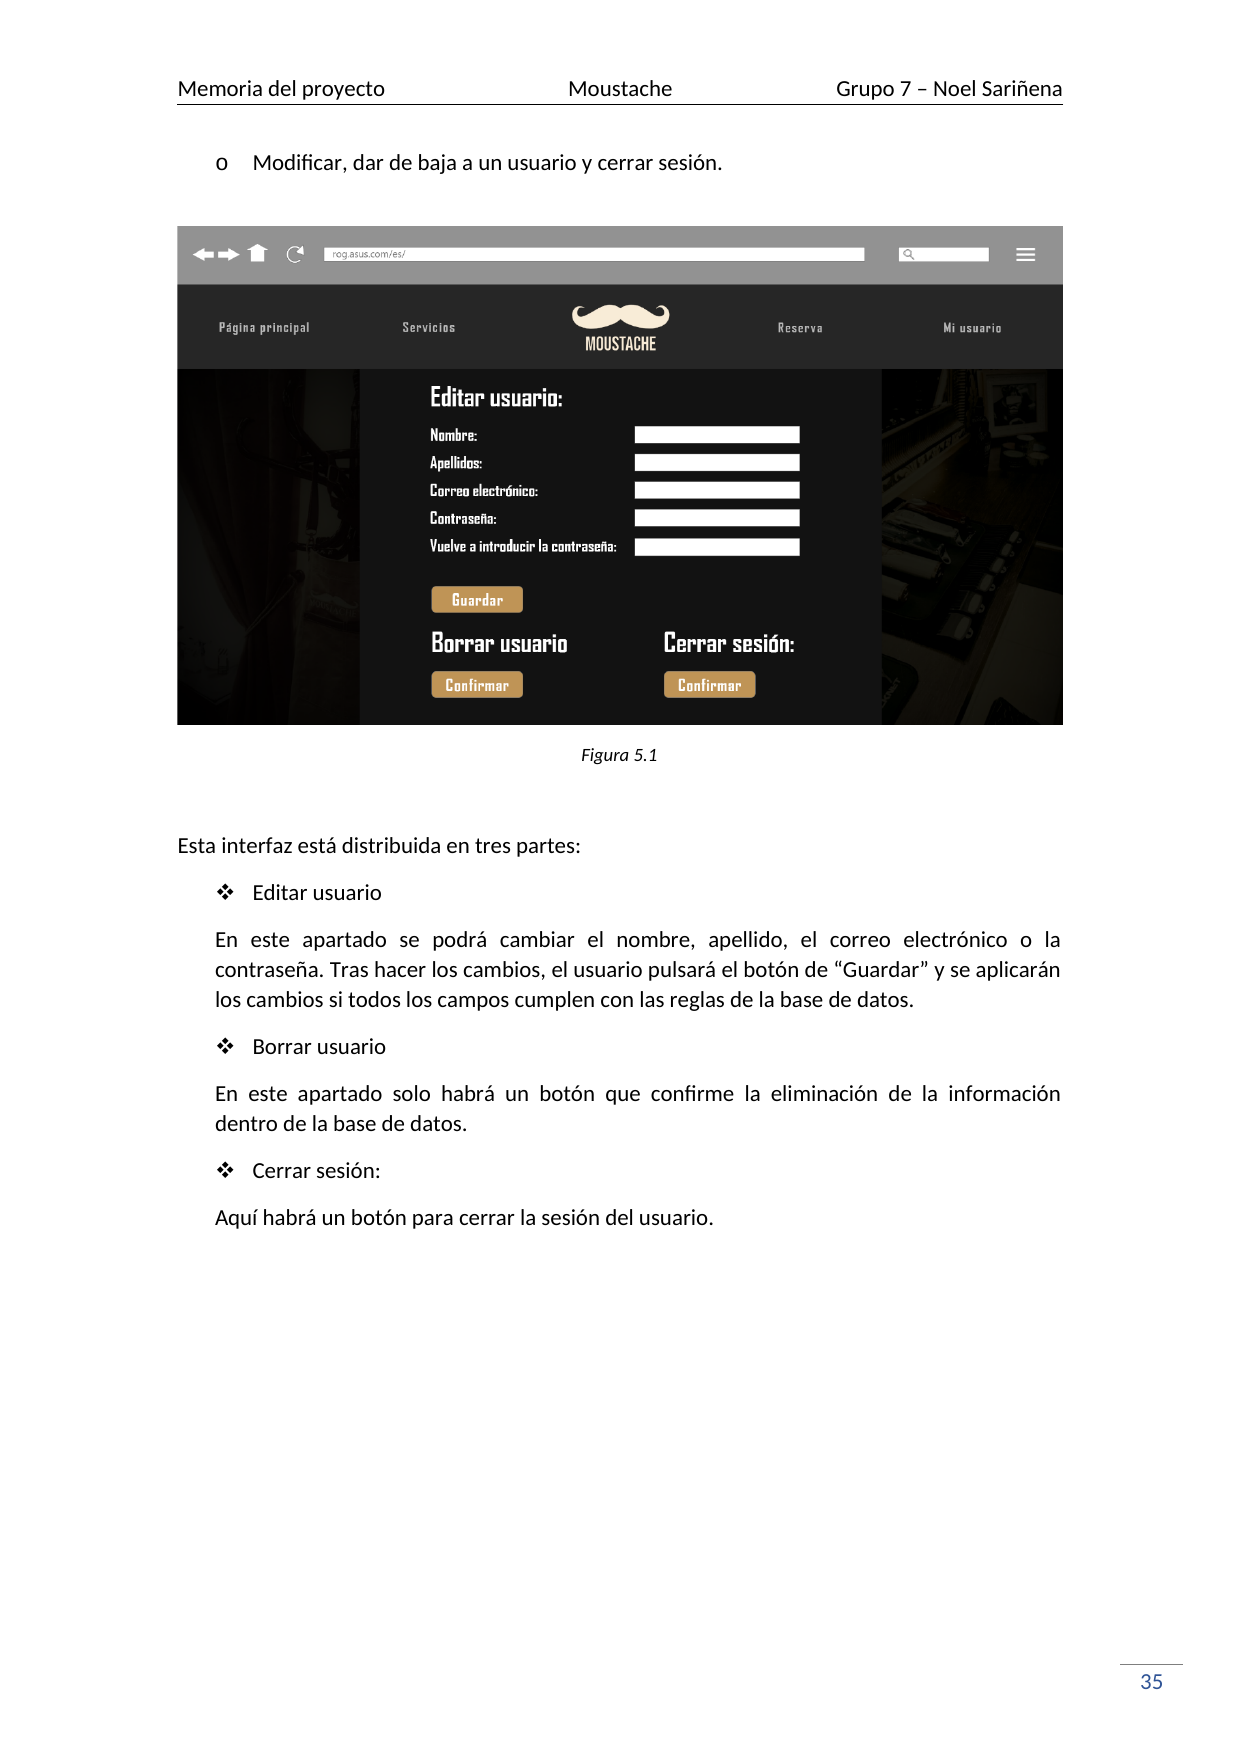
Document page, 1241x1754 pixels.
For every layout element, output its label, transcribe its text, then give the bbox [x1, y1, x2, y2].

list Borrar usuario [215, 1032, 1063, 1060]
text En este apartado se podrá cambiar el nombre, apellido, el correo electrónico o la contraseña. Tras hacer los cambios, el usuario pulsará el botón de “Guardar” y se aplicarán los cambios si todos los campos cumplen con las reglas de la base de datos. [215, 925, 1063, 1013]
text Aquí habrá un botón para cerrar la sesión del usuario. [215, 1203, 1063, 1231]
list Cerrar sesión: [215, 1156, 1063, 1184]
text Esta interfaz está distribuida en tres partes: [177, 831, 1063, 859]
list Modificar, dar de baja a un usuario y cerrar sesión. [215, 148, 1063, 177]
text En este apartado solo habrá un botón que confirme la eliminación de la información dentro de la base de datos. [215, 1079, 1063, 1137]
subtitle Figura 5.1 [177, 743, 1063, 766]
picture [177, 226, 1063, 725]
list Editar usuario [215, 878, 1063, 906]
